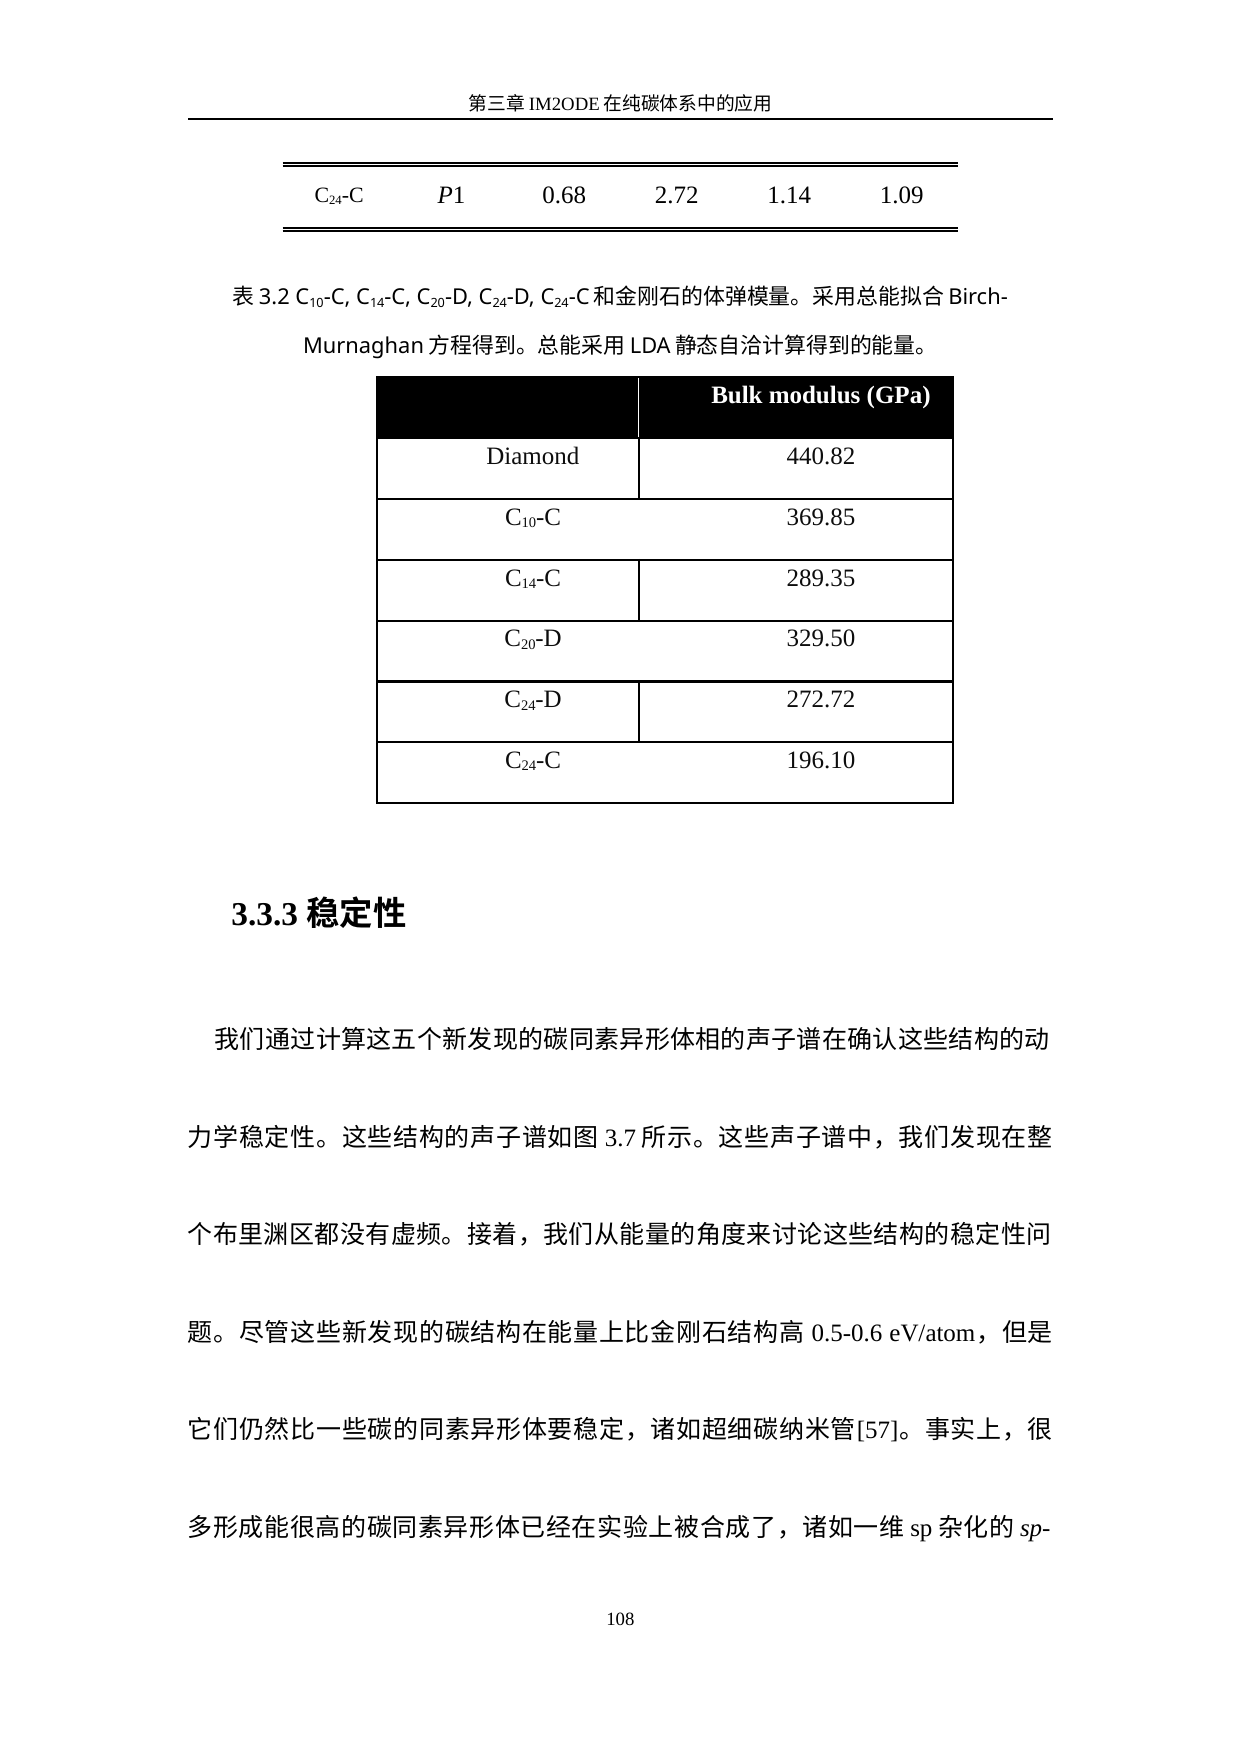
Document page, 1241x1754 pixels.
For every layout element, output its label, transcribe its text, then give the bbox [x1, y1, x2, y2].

table_cell 0.68 [508, 167, 620, 227]
table_cell 329.50 [639, 622, 952, 680]
table_cell 196.10 [639, 743, 952, 802]
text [187, 1005, 1053, 1558]
table_cell 2.72 [620, 167, 733, 227]
table_cell C14-C [378, 561, 638, 619]
table_cell C10-C [378, 500, 638, 559]
table_cell 272.72 [640, 683, 952, 741]
table_cell C24-C [378, 743, 638, 802]
table_cell C20-D [378, 622, 638, 680]
table_cell C24-C [283, 167, 395, 227]
table_header [378, 378, 638, 437]
table_cell 1.14 [733, 167, 845, 227]
subtitle 3.3.3 稳定性 [187, 878, 1053, 943]
table_cell 289.35 [640, 561, 952, 619]
table_cell 369.85 [639, 500, 952, 559]
table_cell P1 [395, 167, 507, 227]
text 表3.2 C10-C, C14-C, C20-D, C24-D, C24-C和金刚石的体弹模量。采用总能拟合Birch-Murnaghan方程得到。总能采用LDA静态自洽计算得到的能量。 [187, 279, 1053, 360]
table_cell C24-D [378, 683, 638, 741]
table_header Bulk modulus (GPa) [639, 378, 952, 437]
table_cell 1.09 [845, 167, 958, 227]
table_cell 440.82 [640, 439, 952, 498]
table_cell Diamond [378, 439, 638, 498]
